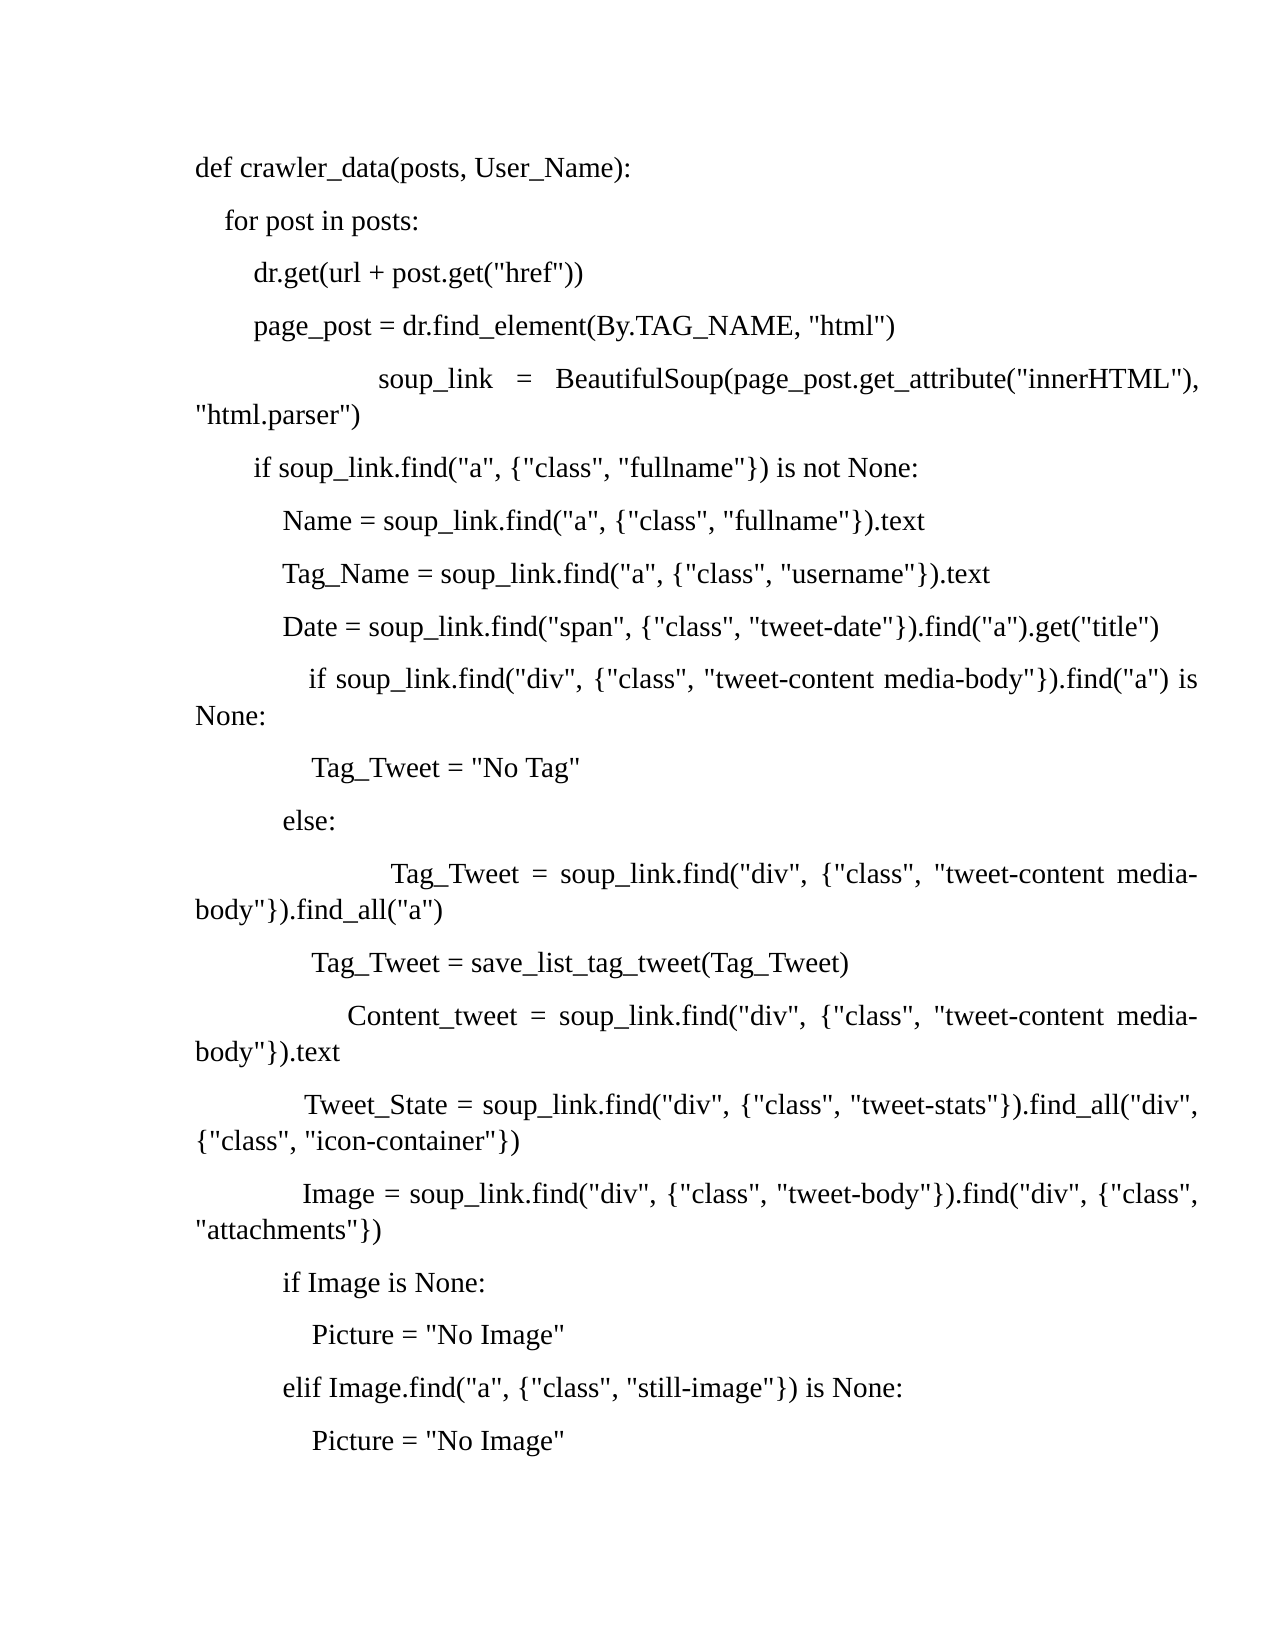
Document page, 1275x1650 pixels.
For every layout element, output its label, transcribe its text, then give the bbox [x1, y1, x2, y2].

text else: [195, 803, 1200, 837]
text page_post = dr.find_element(By.TAG_NAME, "html") [195, 308, 1200, 342]
text elif Image.find("a", {"class", "still-image"}) is None: [195, 1370, 1200, 1404]
text dr.get(url + post.get("href")) [195, 256, 1200, 289]
text Picture = "No Image" [195, 1423, 1200, 1457]
text Tweet_State = soup_link.find("div", {"class", "tweet-stats"}).find_all("div", {"class", "icon-container"}) [195, 1087, 1200, 1156]
text if Image is None: [195, 1265, 1200, 1298]
text if soup_link.find("a", {"class", "fullname"}) is not None: [195, 450, 1200, 484]
text Tag_Tweet = soup_link.find("div", {"class", "tweet-content media-body"}).find_all("a") [195, 856, 1200, 926]
text soup_link = BeautifulSoup(page_post.get_attribute("innerHTML"), "html.parser") [195, 361, 1200, 431]
text Tag_Tweet = "No Tag" [195, 750, 1200, 784]
text Tag_Tweet = save_list_tag_tweet(Tag_Tweet) [195, 945, 1200, 978]
text def crawler_data(posts, User_Name): [195, 150, 1200, 183]
text if soup_link.find("div", {"class", "tweet-content media-body"}).find("a") is None: [195, 661, 1200, 731]
text Tag_Name = soup_link.find("a", {"class", "username"}).text [195, 556, 1200, 589]
text Name = soup_link.find("a", {"class", "fullname"}).text [195, 503, 1200, 537]
text Picture = "No Image" [195, 1317, 1200, 1351]
text Date = soup_link.find("span", {"class", "tweet-date"}).find("a").get("title") [195, 609, 1200, 642]
text Image = soup_link.find("div", {"class", "tweet-body"}).find("div", {"class", "attachments"}) [195, 1176, 1200, 1245]
text Content_tweet = soup_link.find("div", {"class", "tweet-content media-body"}).text [195, 998, 1200, 1067]
text for post in posts: [195, 203, 1200, 236]
